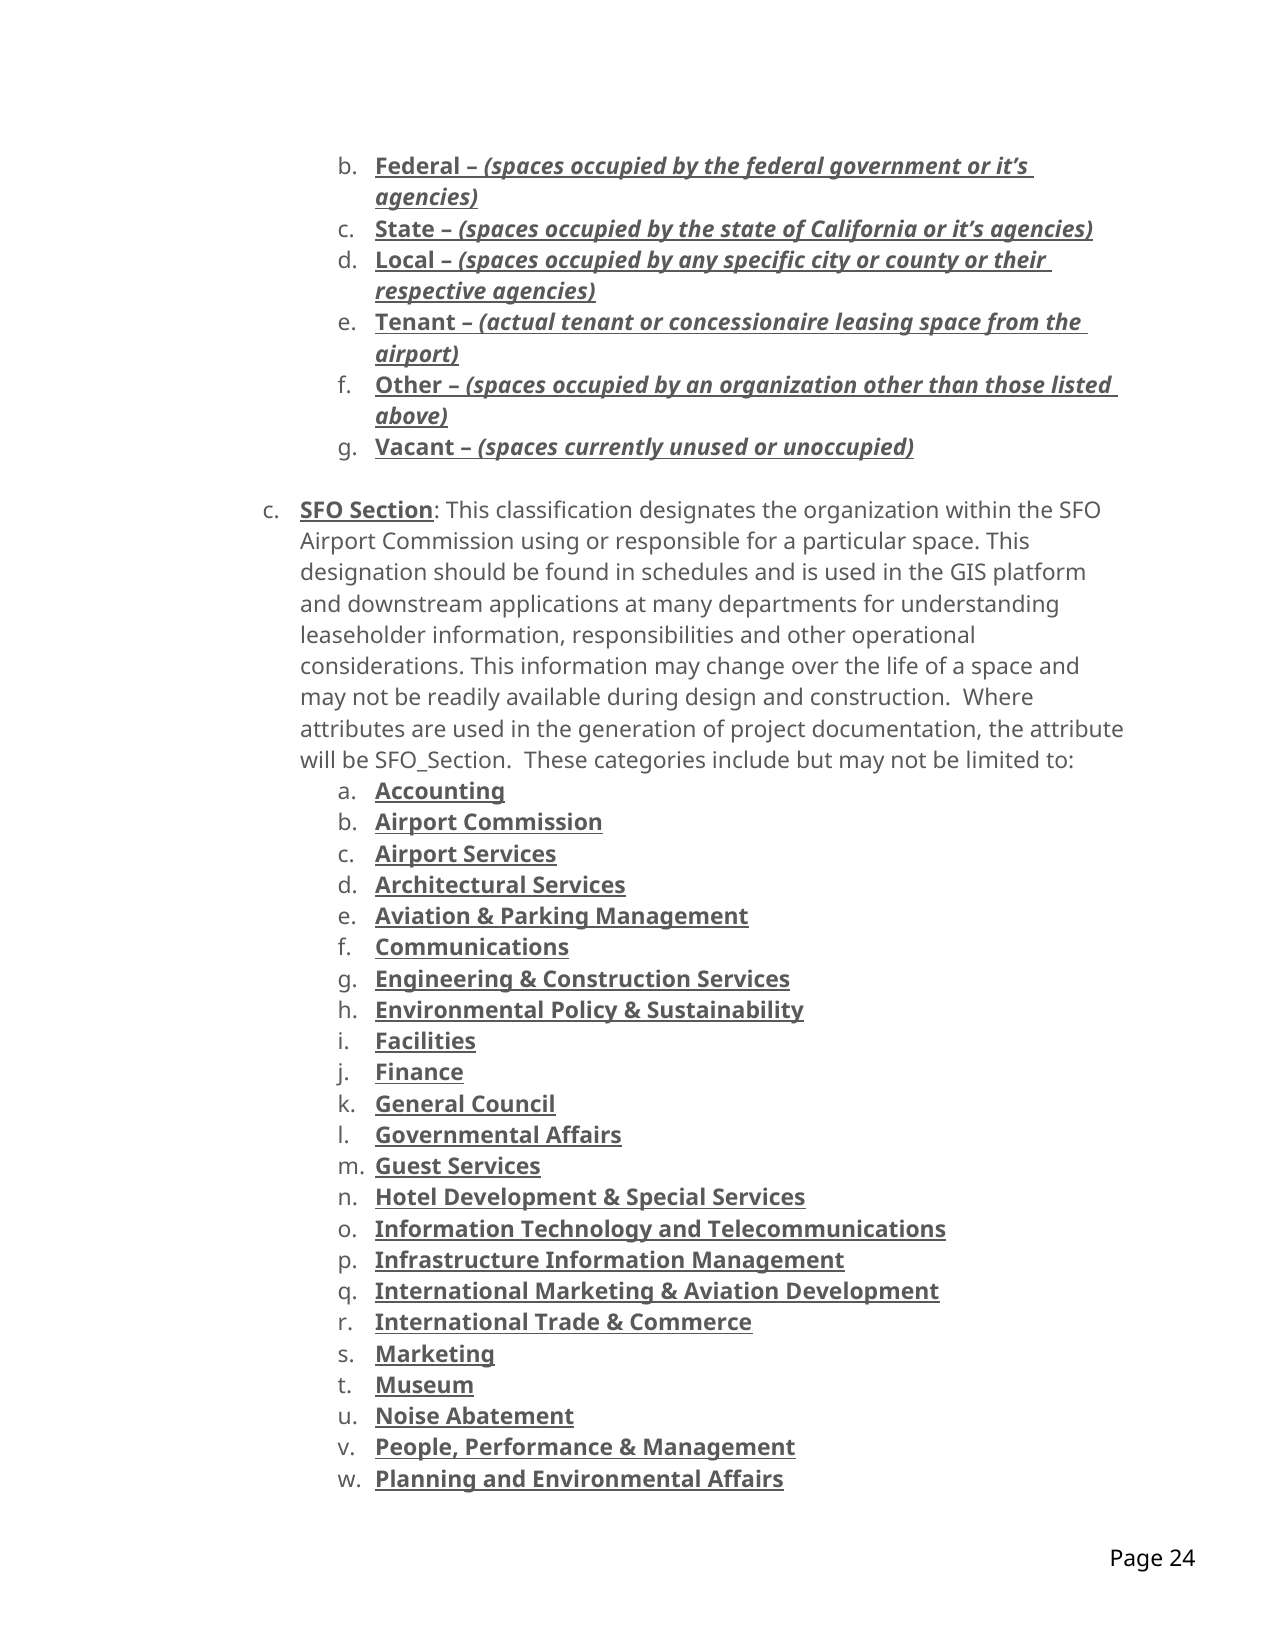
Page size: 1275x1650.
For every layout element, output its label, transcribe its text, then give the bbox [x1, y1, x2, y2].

list Federal – (spaces occupied by the federal government or it’s agencies) [337, 150, 1125, 212]
list Tenant – (actual tenant or concessionaire leasing space from the airport) [337, 306, 1125, 369]
list Environmental Policy & Sustainability [337, 994, 1125, 1025]
list Airport Commission [337, 806, 1125, 837]
list SFO Section: This classification designates the organization within the SFO Airport Commission using or responsible for a particular space. This designation should be found in schedules and is used in the GIS platform and downstream applications at many departments for understanding leaseholder information, responsibilities and other operational considerations. This information may change over the life of a space and may not be readily available during design and construction. Where attributes are used in the generation of project documentation, the attribute will be SFO_Section. These categories include but may not be limited to: [262, 494, 1125, 775]
list Finance [337, 1056, 1125, 1087]
list Guest Services [337, 1150, 1125, 1181]
list Planning and Environmental Affairs [337, 1462, 1125, 1494]
list Local – (spaces occupied by any specific city or county or their respective agencies) [337, 244, 1125, 306]
list Infrastructure Information Management [337, 1244, 1125, 1275]
list People, Performance & Management [337, 1431, 1125, 1462]
list Information Technology and Telecommunications [337, 1212, 1125, 1244]
list Accounting [337, 775, 1125, 806]
list Engineering & Construction Services [337, 962, 1125, 994]
list State – (spaces occupied by the state of California or it’s agencies) [337, 212, 1125, 244]
list Architectural Services [337, 869, 1125, 900]
list Vacant – (spaces currently unused or unoccupied) [337, 431, 1125, 462]
list Hotel Development & Special Services [337, 1181, 1125, 1212]
list Noise Abatement [337, 1400, 1125, 1431]
list Marketing [337, 1337, 1125, 1369]
list Other – (spaces occupied by an organization other than those listed above) [337, 369, 1125, 431]
list Governmental Affairs [337, 1119, 1125, 1150]
list Airport Services [337, 837, 1125, 869]
list Aviation & Parking Management [337, 900, 1125, 931]
list General Council [337, 1087, 1125, 1119]
list International Marketing & Aviation Development [337, 1275, 1125, 1306]
list Facilities [337, 1025, 1125, 1056]
list Communications [337, 931, 1125, 962]
list Museum [337, 1369, 1125, 1400]
list International Trade & Commerce [337, 1306, 1125, 1337]
